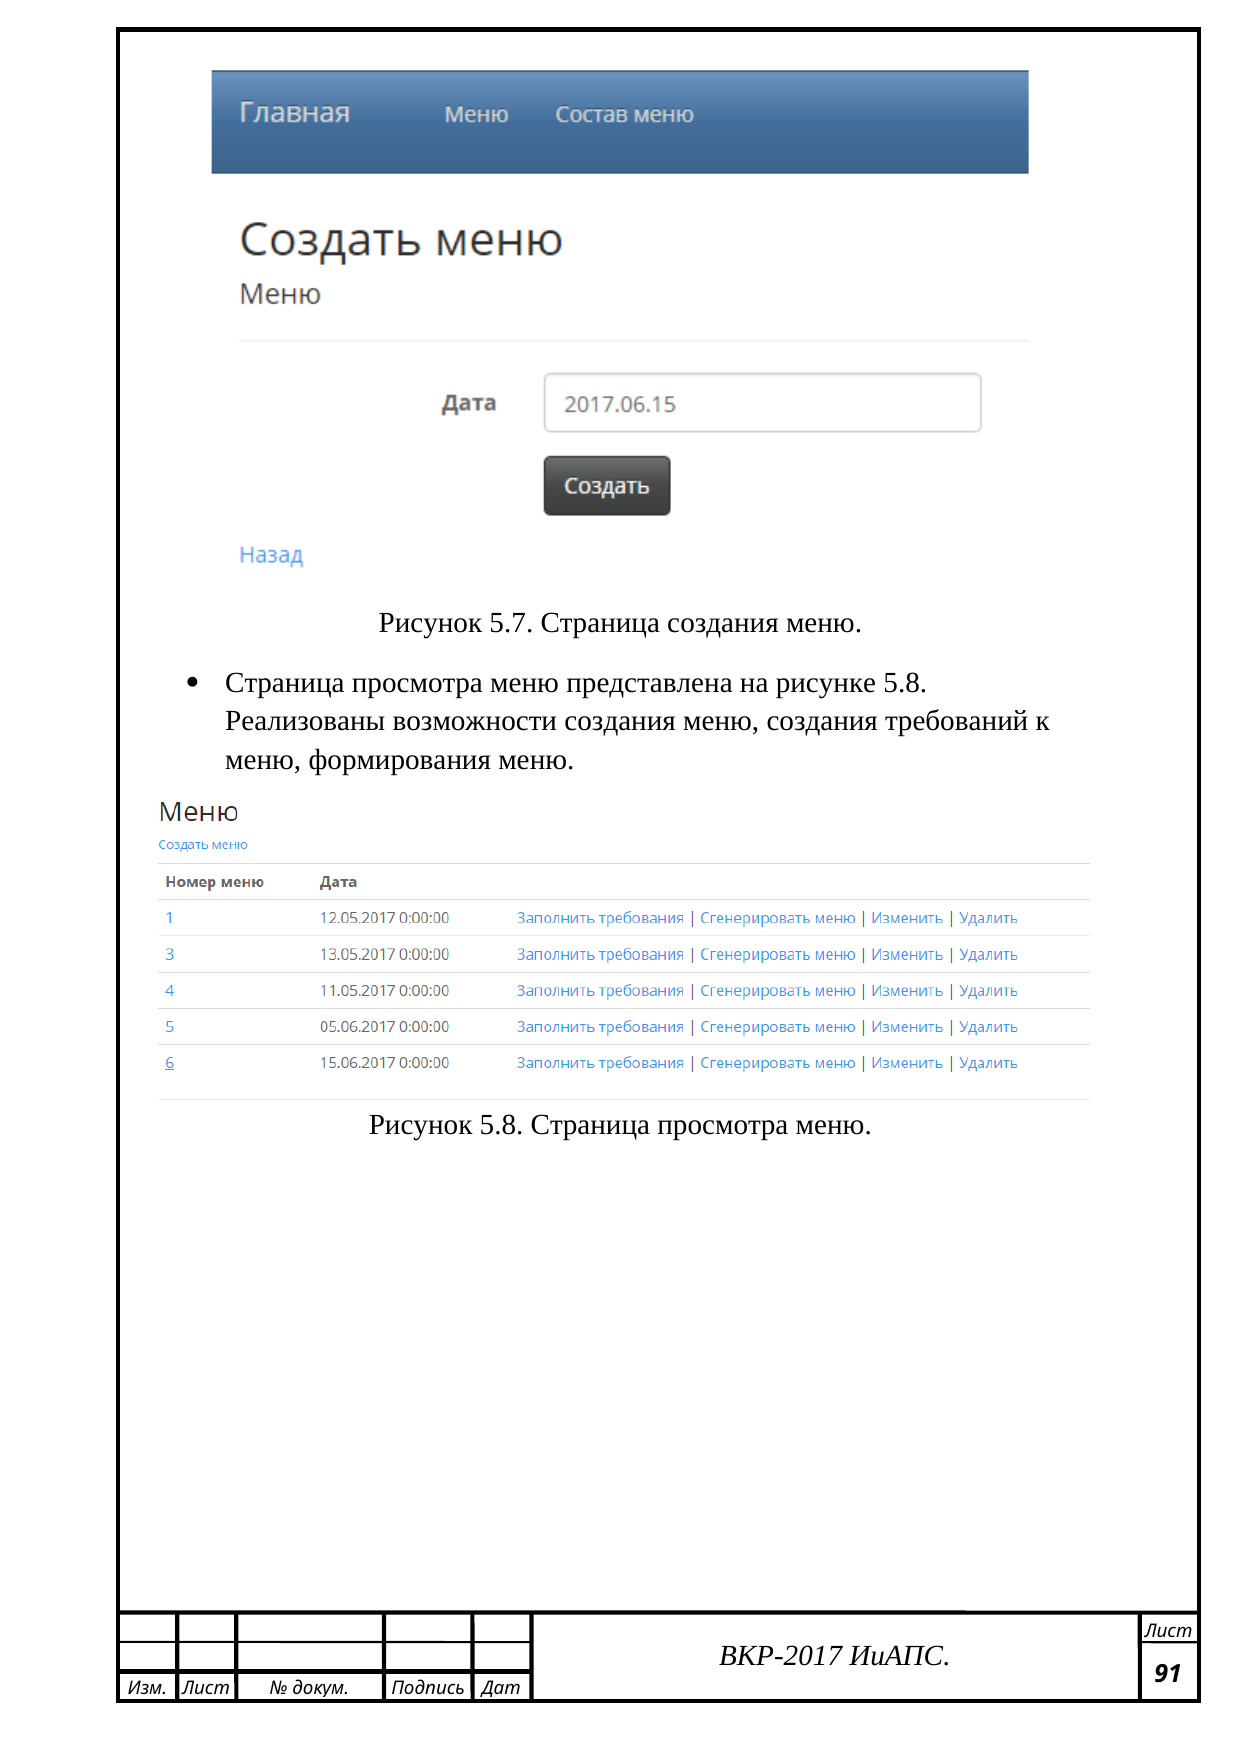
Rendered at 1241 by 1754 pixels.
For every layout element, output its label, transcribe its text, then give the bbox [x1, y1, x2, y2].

picture [150, 780, 1091, 1104]
text Рисунок 5.7. Страница создания меню. [150, 605, 1090, 639]
list Страница просмотра меню представлена на рисунке 5.8. Реализованы возможности создания меню, создания требований к меню, формирования меню. [187, 665, 1090, 776]
picture [211, 70, 1029, 602]
text Рисунок 5.8. Страница просмотра меню. [150, 1107, 1090, 1141]
